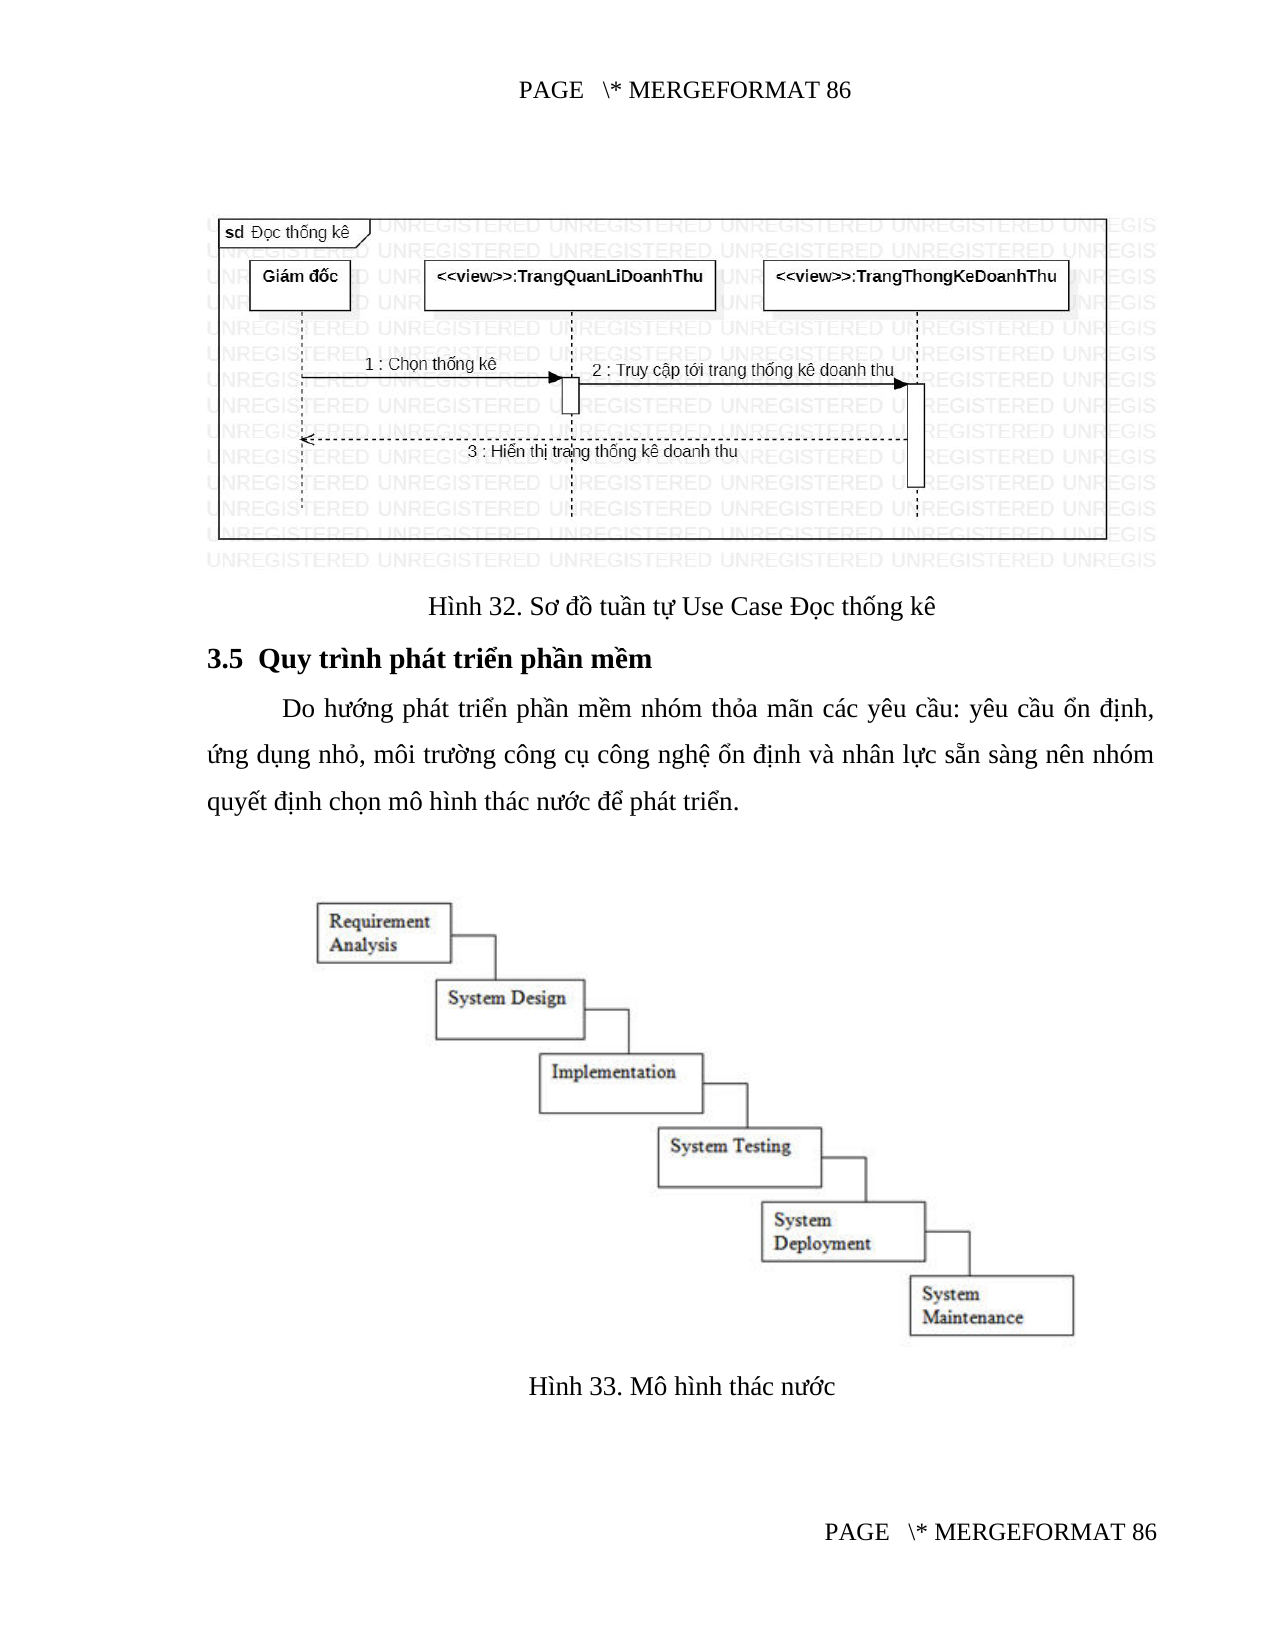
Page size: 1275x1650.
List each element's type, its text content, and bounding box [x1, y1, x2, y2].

text Do hướng phát triển phần mềm nhóm thỏa mãn các yêu cầu: yêu cầu ổn định, ứng dụng nhỏ, môi trường công cụ công nghệ ổn định và nhân lực sẵn sàng nên nhóm quyết định chọn mô hình thác nước để phát triển. [207, 692, 1157, 816]
text Hình 33. Mô hình thác nước [207, 1370, 1157, 1401]
picture [206, 206, 1157, 590]
text Hình 32. Sơ đồ tuần tự Use Case Đọc thống kê [207, 590, 1157, 621]
text 3.5 Quy trình phát triển phần mềm [207, 642, 1157, 675]
picture [281, 878, 1187, 1355]
